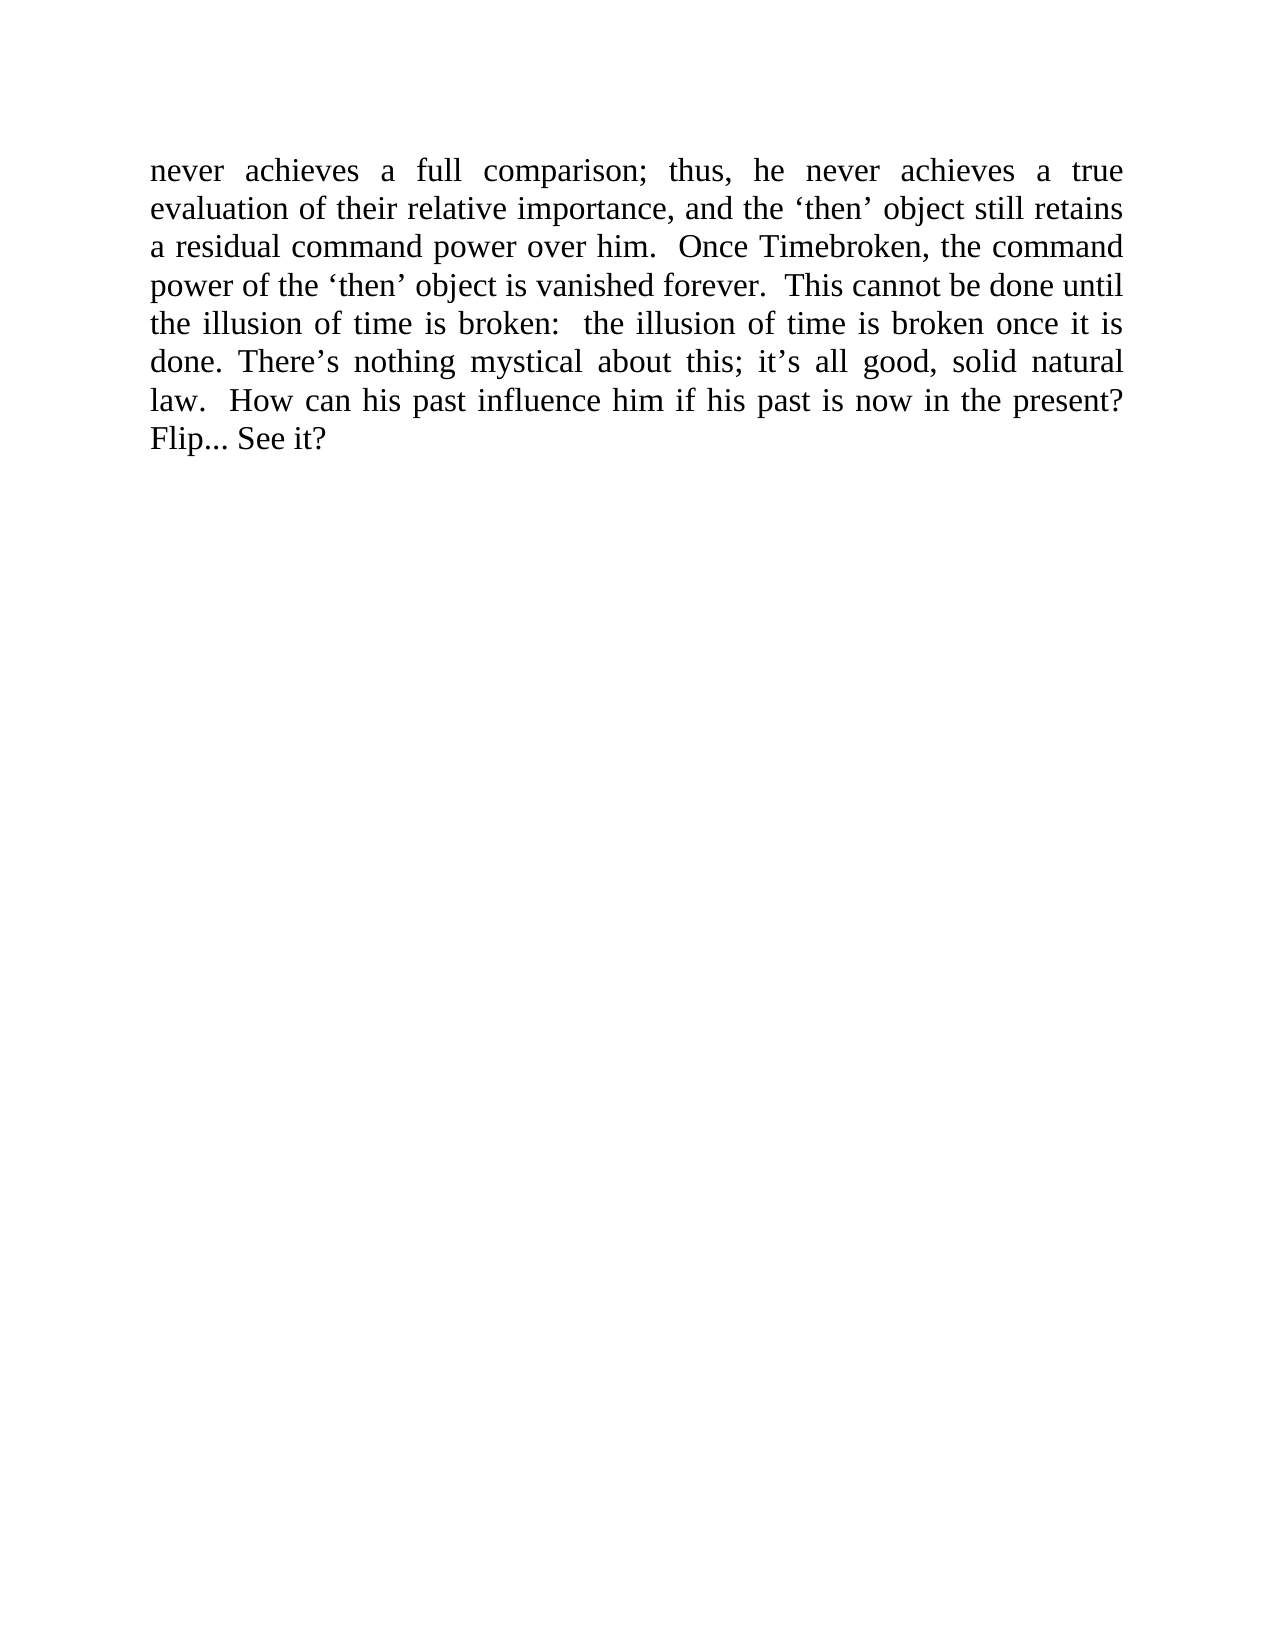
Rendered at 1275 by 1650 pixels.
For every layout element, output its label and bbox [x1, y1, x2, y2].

text [150, 150, 1125, 457]
